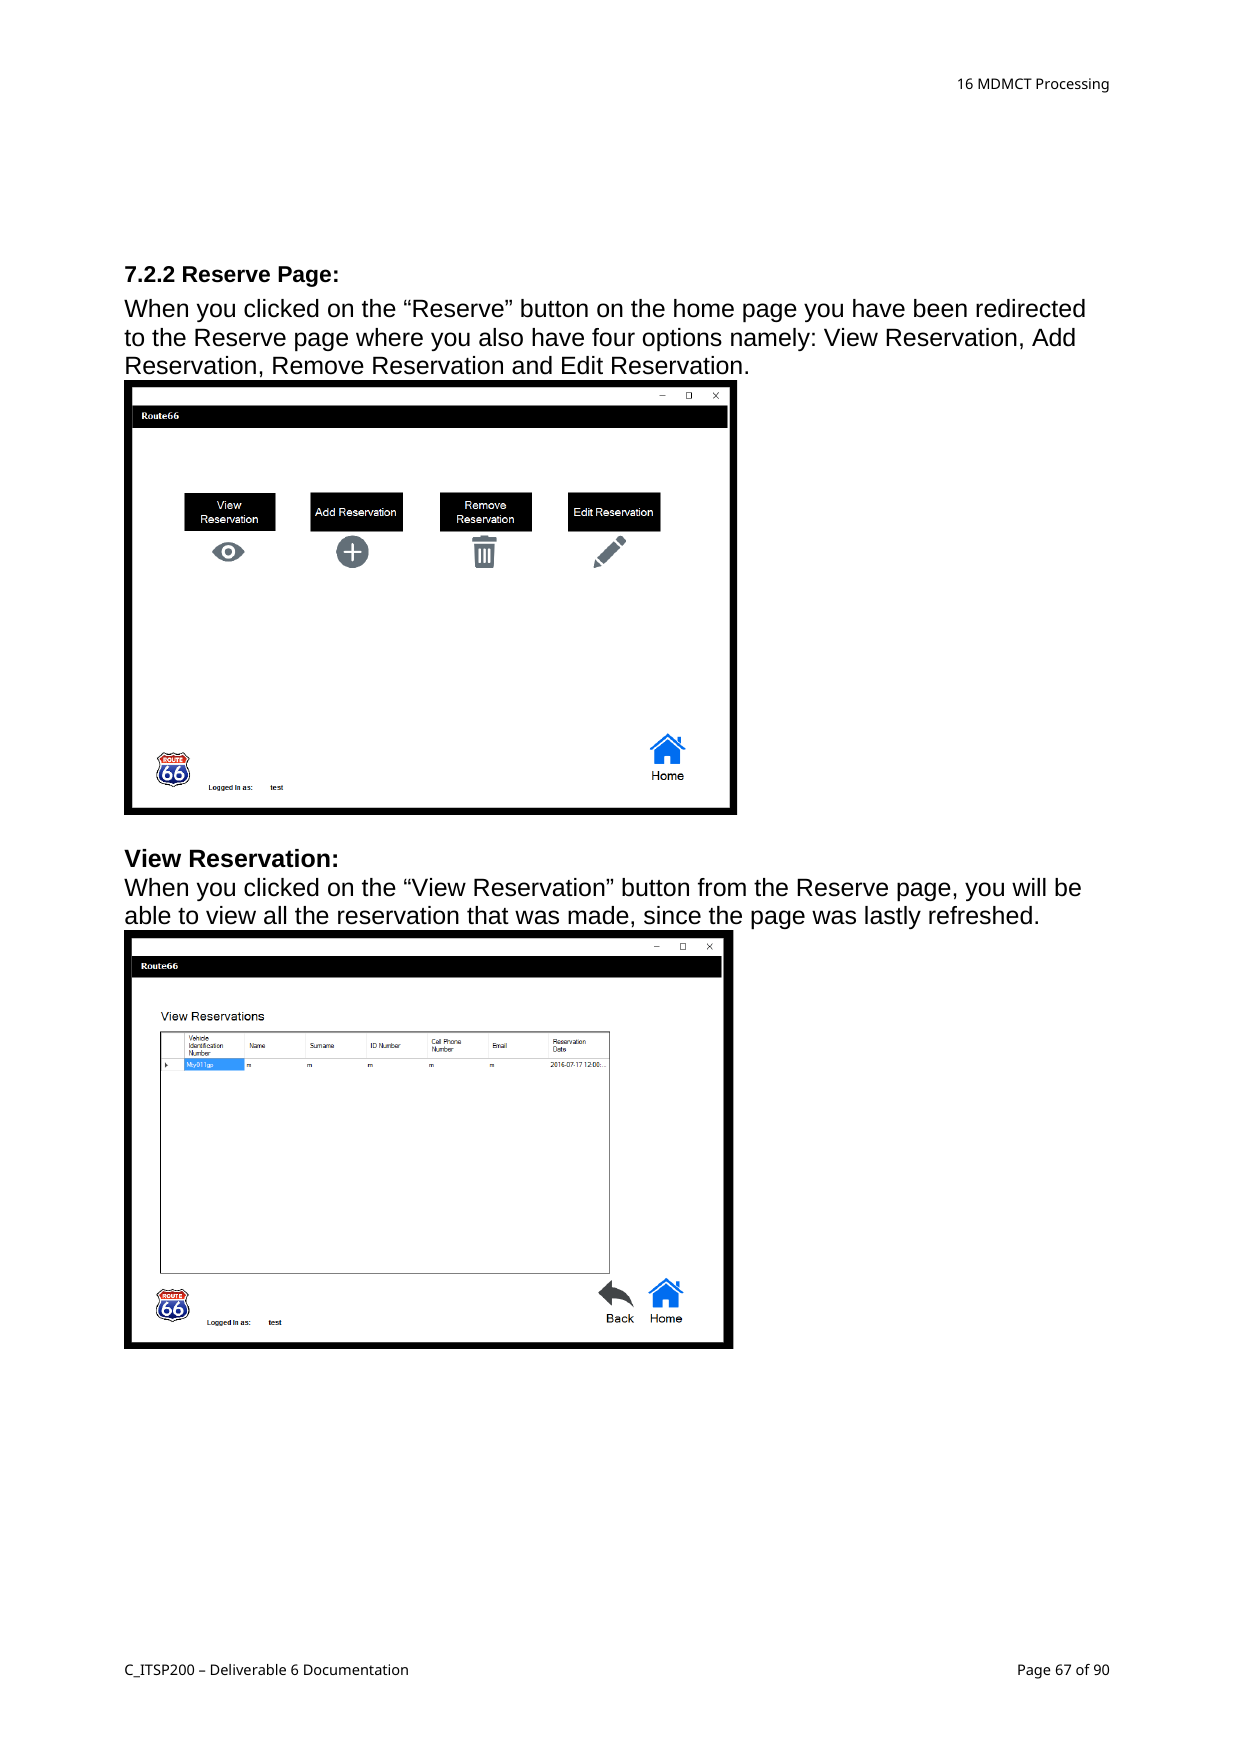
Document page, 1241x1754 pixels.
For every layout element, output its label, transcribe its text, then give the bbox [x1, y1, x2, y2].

text When you clicked on the “View Reservation” button from the Reserve page, you will be able to view all the reservation that was made, since the page was lastly refreshed. [124, 872, 1110, 930]
text View Reservation: [124, 844, 1110, 872]
picture [124, 930, 734, 1349]
subtitle 7.2.2 Reserve Page: [124, 261, 1110, 288]
picture [124, 380, 738, 815]
text When you clicked on the “Reserve” button on the home page you have been redirected to the Reserve page where you also have four options namely: View Reservation, Add Reservation, Remove Reservation and Edit Reservation. [124, 294, 1110, 380]
